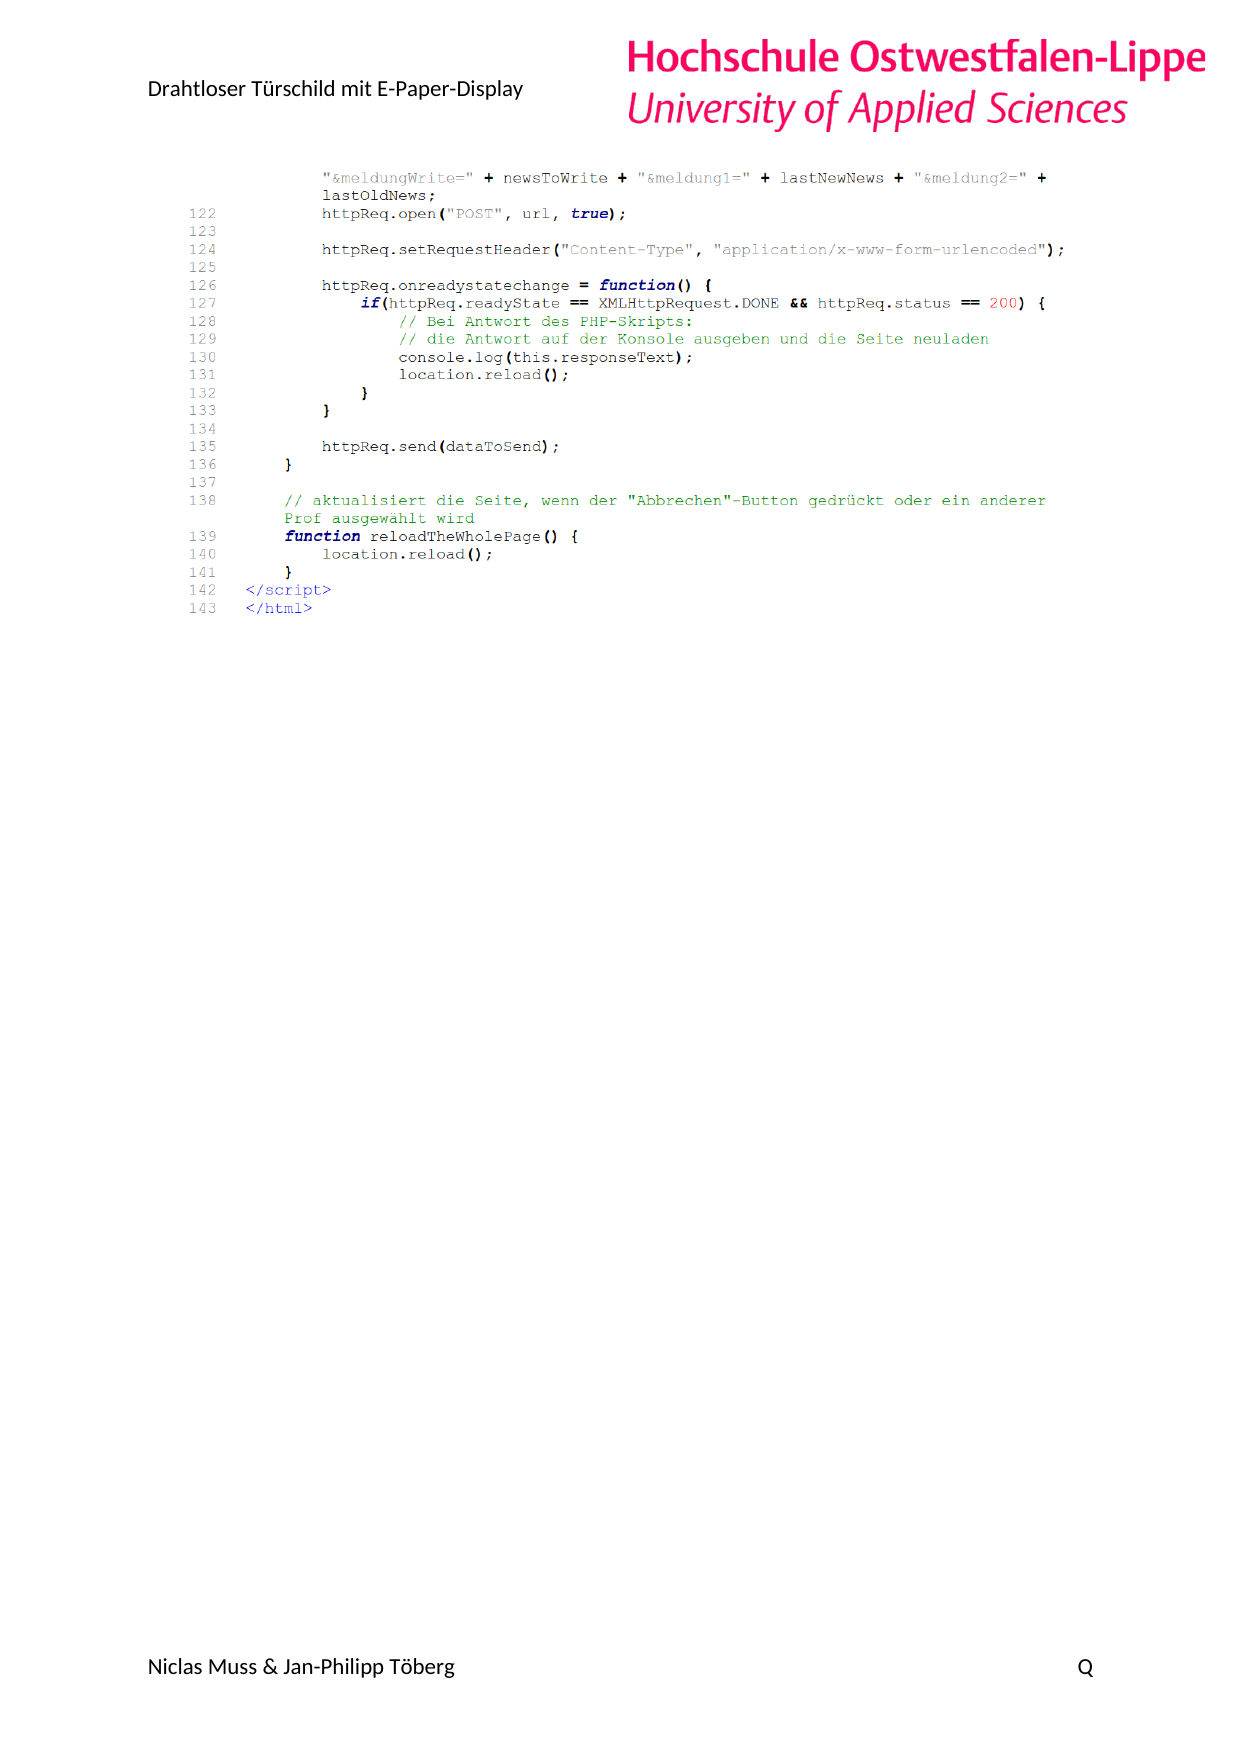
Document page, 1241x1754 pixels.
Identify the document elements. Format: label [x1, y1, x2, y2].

picture [629, 39, 1205, 132]
picture [147, 147, 1093, 1485]
